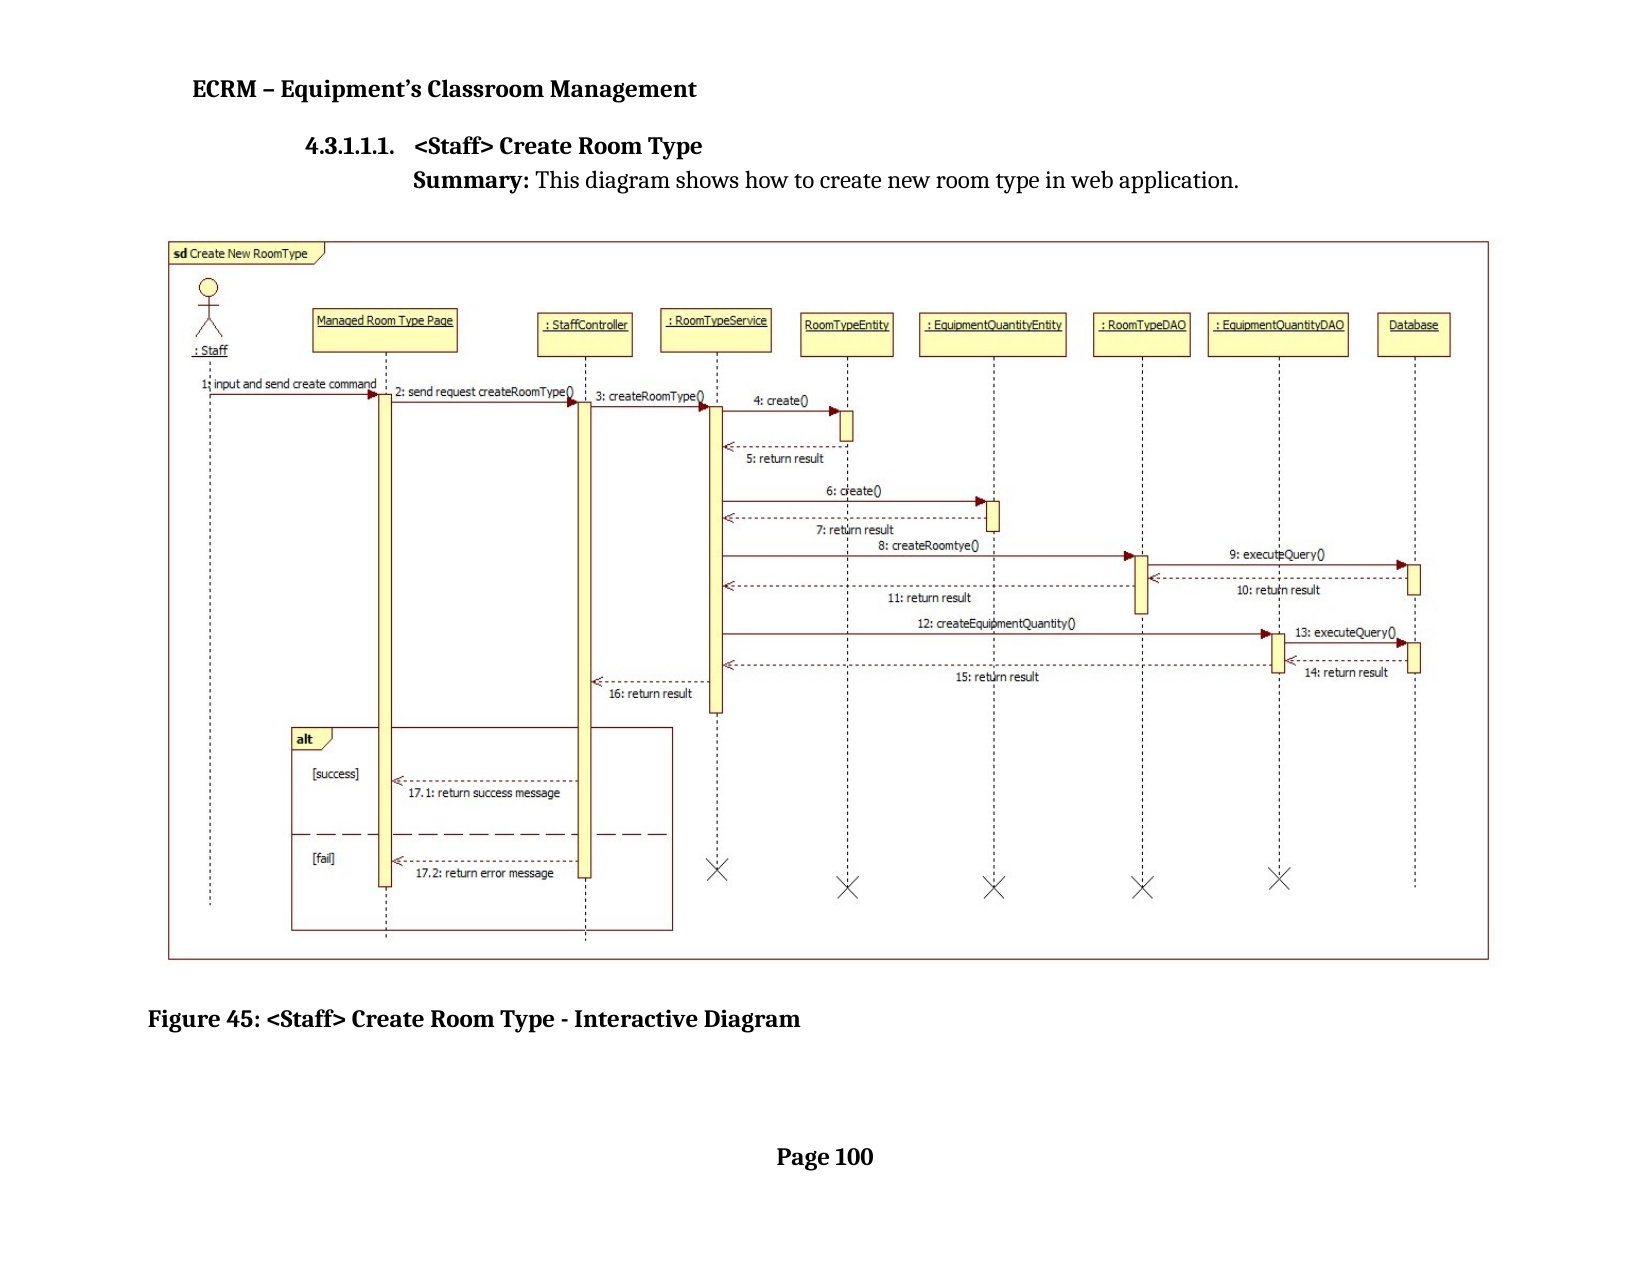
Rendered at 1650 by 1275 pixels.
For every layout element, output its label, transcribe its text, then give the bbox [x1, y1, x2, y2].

list <Staff> Create Room Type [395, 132, 1502, 161]
picture [147, 219, 1509, 981]
list Summary: This diagram shows how to create new room type in web application. [413, 166, 1502, 194]
